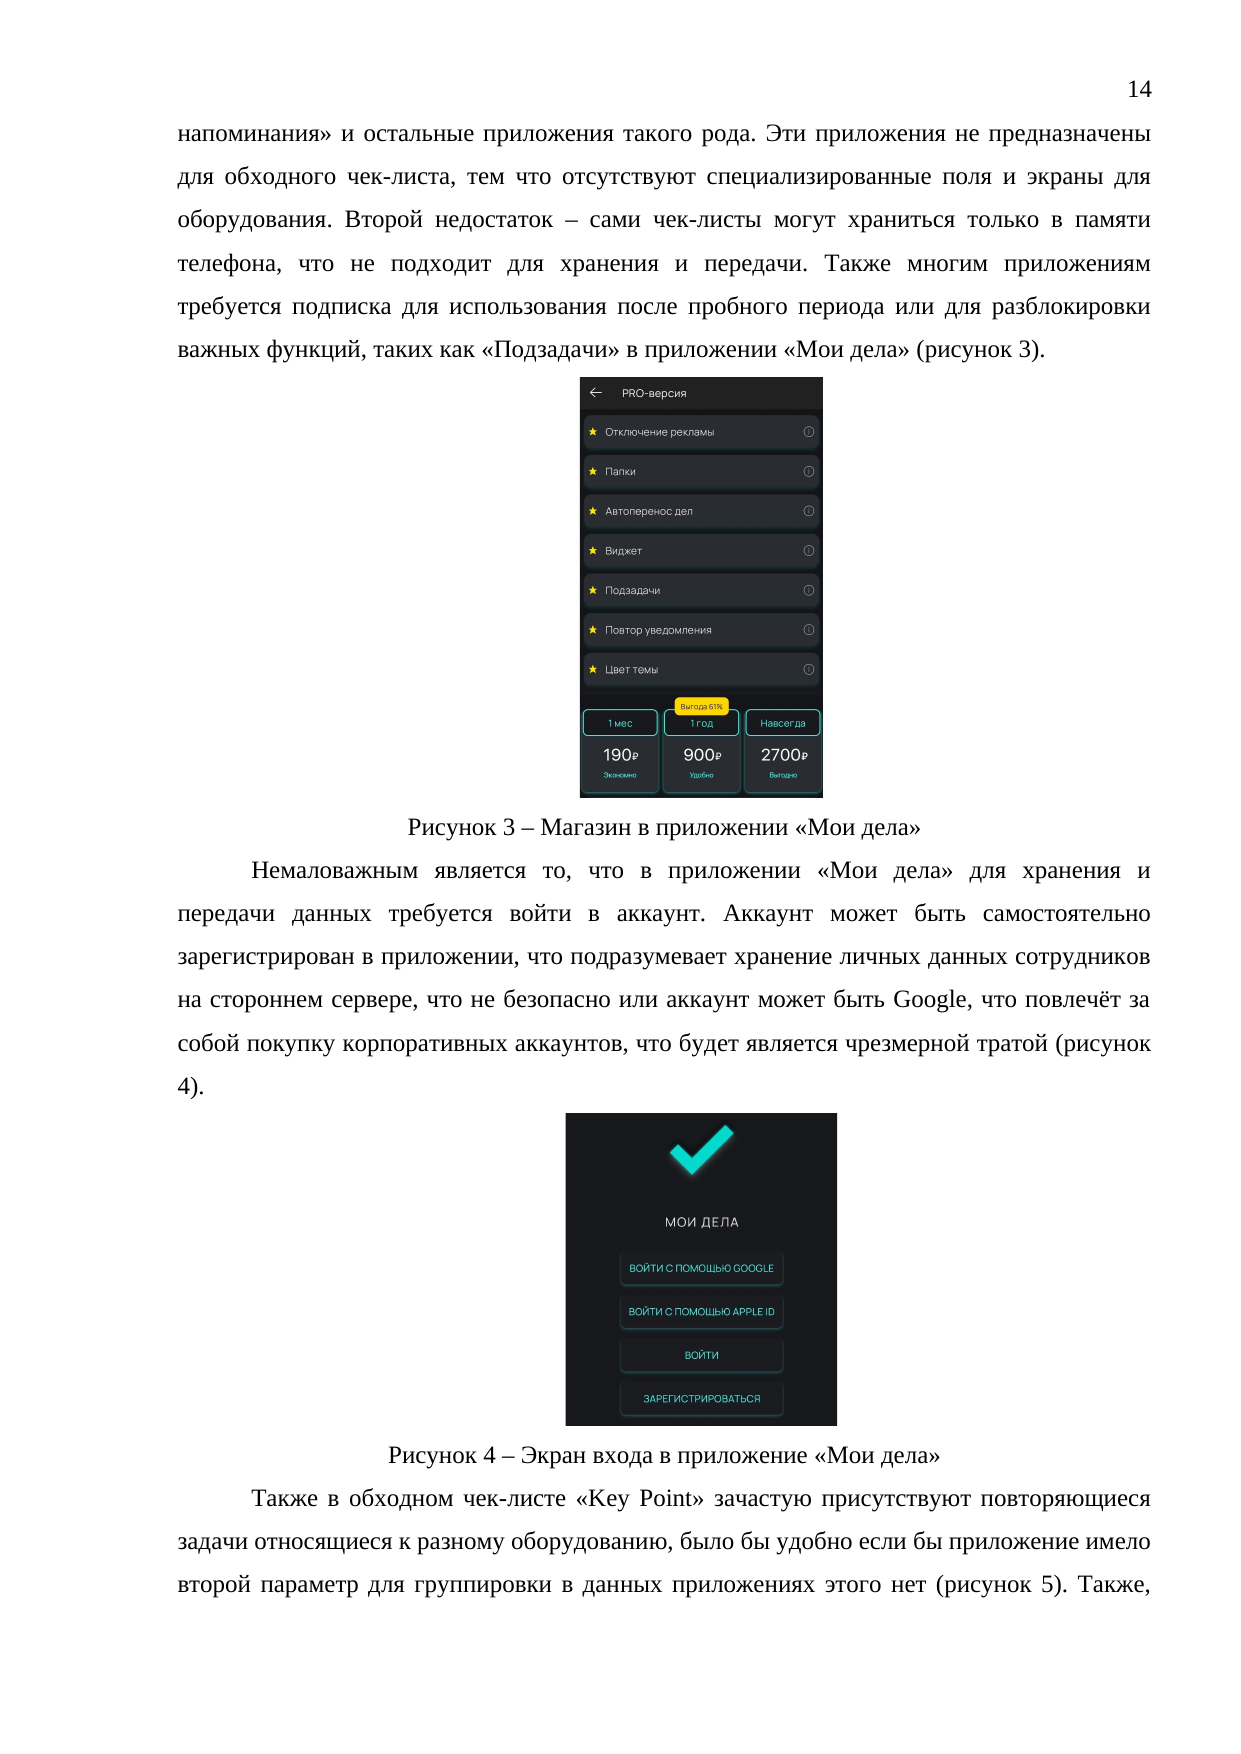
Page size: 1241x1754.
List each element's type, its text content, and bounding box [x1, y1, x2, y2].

text Рисунок 4 – Экран входа в приложение «Мои дела» [177, 1440, 1152, 1469]
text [177, 1483, 1152, 1598]
text Немаловажным является то, что в приложении «Мои дела» для хранения и передачи данных требуется войти в аккаунт. Аккаунт может быть самостоятельно зарегистрирован в приложении, что подразумевает хранение личных данных сотрудников на стороннем сервере, что не безопасно или аккаунт может быть Google, что повлечёт за собой покупку корпоративных аккаунтов, что будет является чрезмерной тратой (рисунок 4). [177, 855, 1152, 1099]
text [177, 118, 1152, 363]
text Рисунок 3 – Магазин в приложении «Мои дела» [177, 812, 1152, 841]
picture [565, 1113, 838, 1426]
picture [579, 377, 823, 798]
